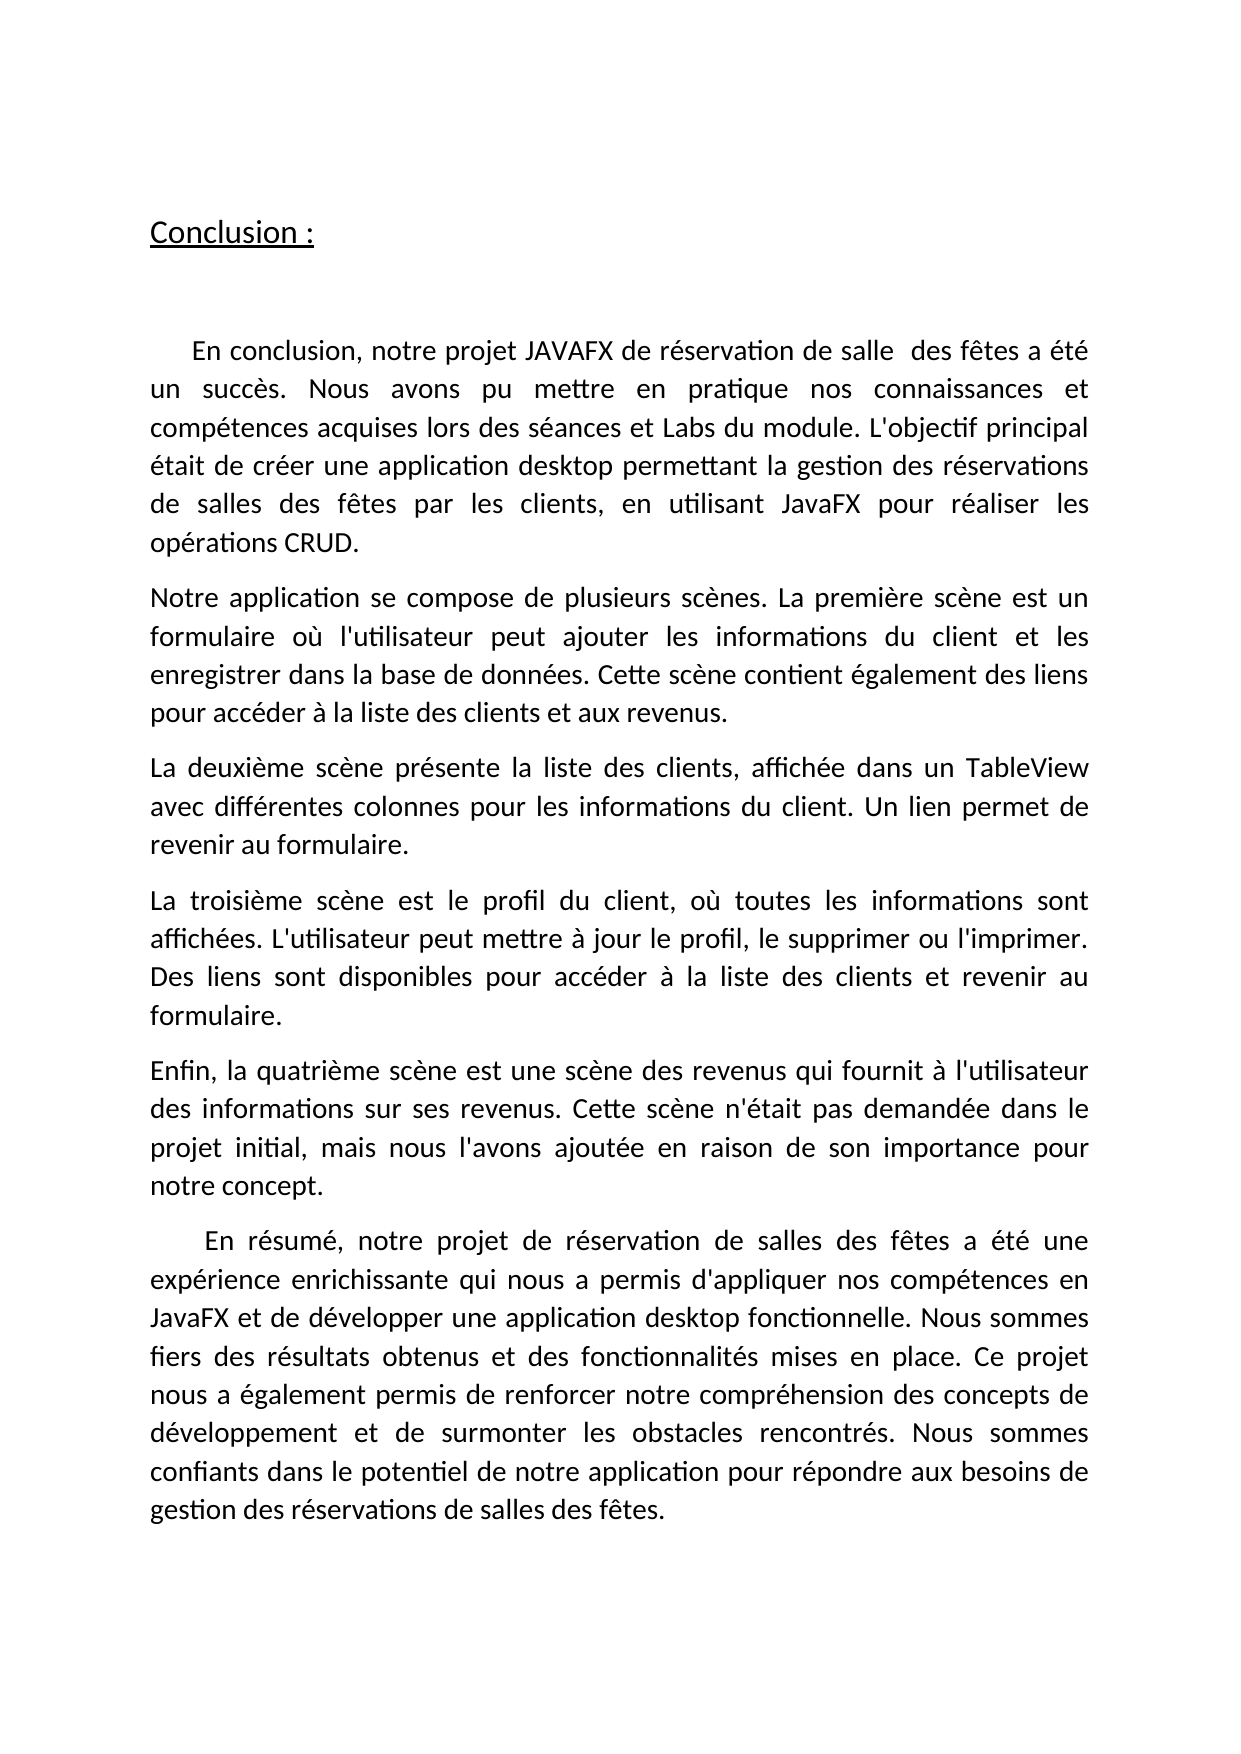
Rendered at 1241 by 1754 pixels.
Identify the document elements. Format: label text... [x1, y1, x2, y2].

text La troisième scène est le profil du client, où toutes les informations sont affichées. L'utilisateur peut mettre à jour le profil, le supprimer ou l'imprimer. Des liens sont disponibles pour accéder à la liste des clients et revenir au formulaire. [150, 882, 1090, 1032]
text En conclusion, notre projet JAVAFX de réservation de salle des fêtes a été un succès. Nous avons pu mettre en pratique nos connaissances et compétences acquises lors des séances et Labs du module. L'objectif principal était de créer une application desktop permettant la gestion des réservations de salles des fêtes par les clients, en utilisant JavaFX pour réaliser les opérations CRUD. [150, 332, 1090, 560]
text Notre application se compose de plusieurs scènes. La première scène est un formulaire où l'utilisateur peut ajouter les informations du client et les enregistrer dans la base de données. Cette scène contient également des liens pour accéder à la liste des clients et aux revenus. [150, 579, 1090, 730]
text Conclusion : [150, 211, 1090, 251]
text Enfin, la quatrième scène est une scène des revenus qui fournit à l'utilisateur des informations sur ses revenus. Cette scène n'était pas demandée dans le projet initial, mais nous l'avons ajoutée en raison de son importance pour notre concept. [150, 1052, 1090, 1203]
text La deuxième scène présente la liste des clients, affichée dans un TableView avec différentes colonnes pour les informations du client. Un lien permet de revenir au formulaire. [150, 749, 1090, 862]
text En résumé, notre projet de réservation de salles des fêtes a été une expérience enrichissante qui nous a permis d'appliquer nos compétences en JavaFX et de développer une application desktop fonctionnelle. Nous sommes fiers des résultats obtenus et des fonctionnalités mises en place. Ce projet nous a également permis de renforcer notre compréhension des concepts de développement et de surmonter les obstacles rencontrés. Nous sommes confiants dans le potentiel de notre application pour répondre aux besoins de gestion des réservations de salles des fêtes. [150, 1222, 1090, 1527]
